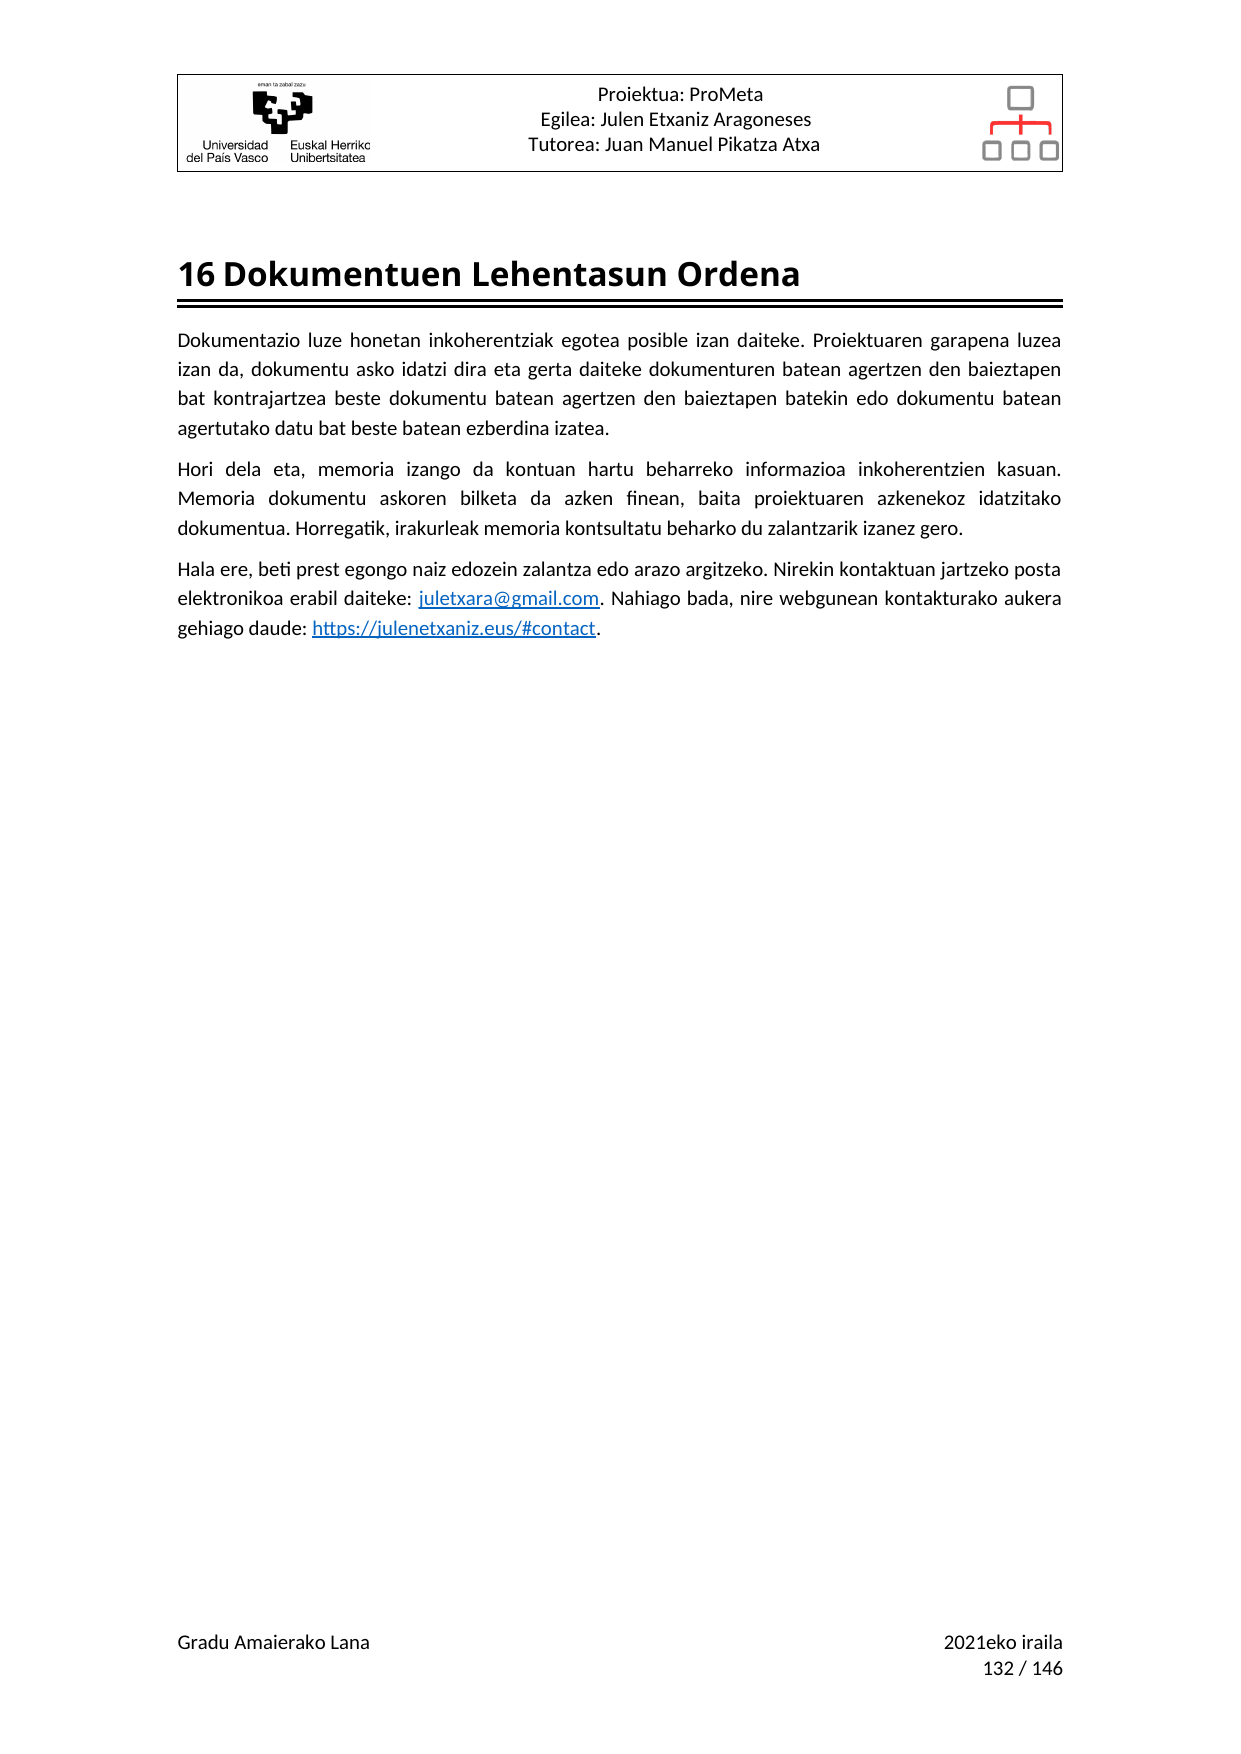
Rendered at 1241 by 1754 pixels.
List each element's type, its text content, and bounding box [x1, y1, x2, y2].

subtitle Dokumentuen Lehentasun Ordena [177, 251, 1063, 299]
text Hala ere, beti prest egongo naiz edozein zalantza edo arazo argitzeko. Nirekin kontaktuan jartzeko posta elektronikoa erabil daiteke: juletxara@gmail.com. Nahiago bada, nire webgunean kontakturako aukera gehiago daude: https://julenetxaniz.eus/#contact. [177, 556, 1063, 640]
picture [182, 81, 370, 162]
picture [978, 80, 1060, 162]
text Dokumentazio luze honetan inkoherentziak egotea posible izan daiteke. Proiektuaren garapena luzea izan da, dokumentu asko idatzi dira eta gerta daiteke dokumenturen batean agertzen den baieztapen bat kontrajartzea beste dokumentu batean agertzen den baieztapen batekin edo dokumentu batean agertutako datu bat beste batean ezberdina izatea. [177, 327, 1063, 440]
text Hori dela eta, memoria izango da kontuan hartu beharreko informazioa inkoherentzien kasuan. Memoria dokumentu askoren bilketa da azken finean, baita proiektuaren azkenekoz idatzitako dokumentua. Horregatik, irakurleak memoria kontsultatu beharko du zalantzarik izanez gero. [177, 456, 1063, 540]
